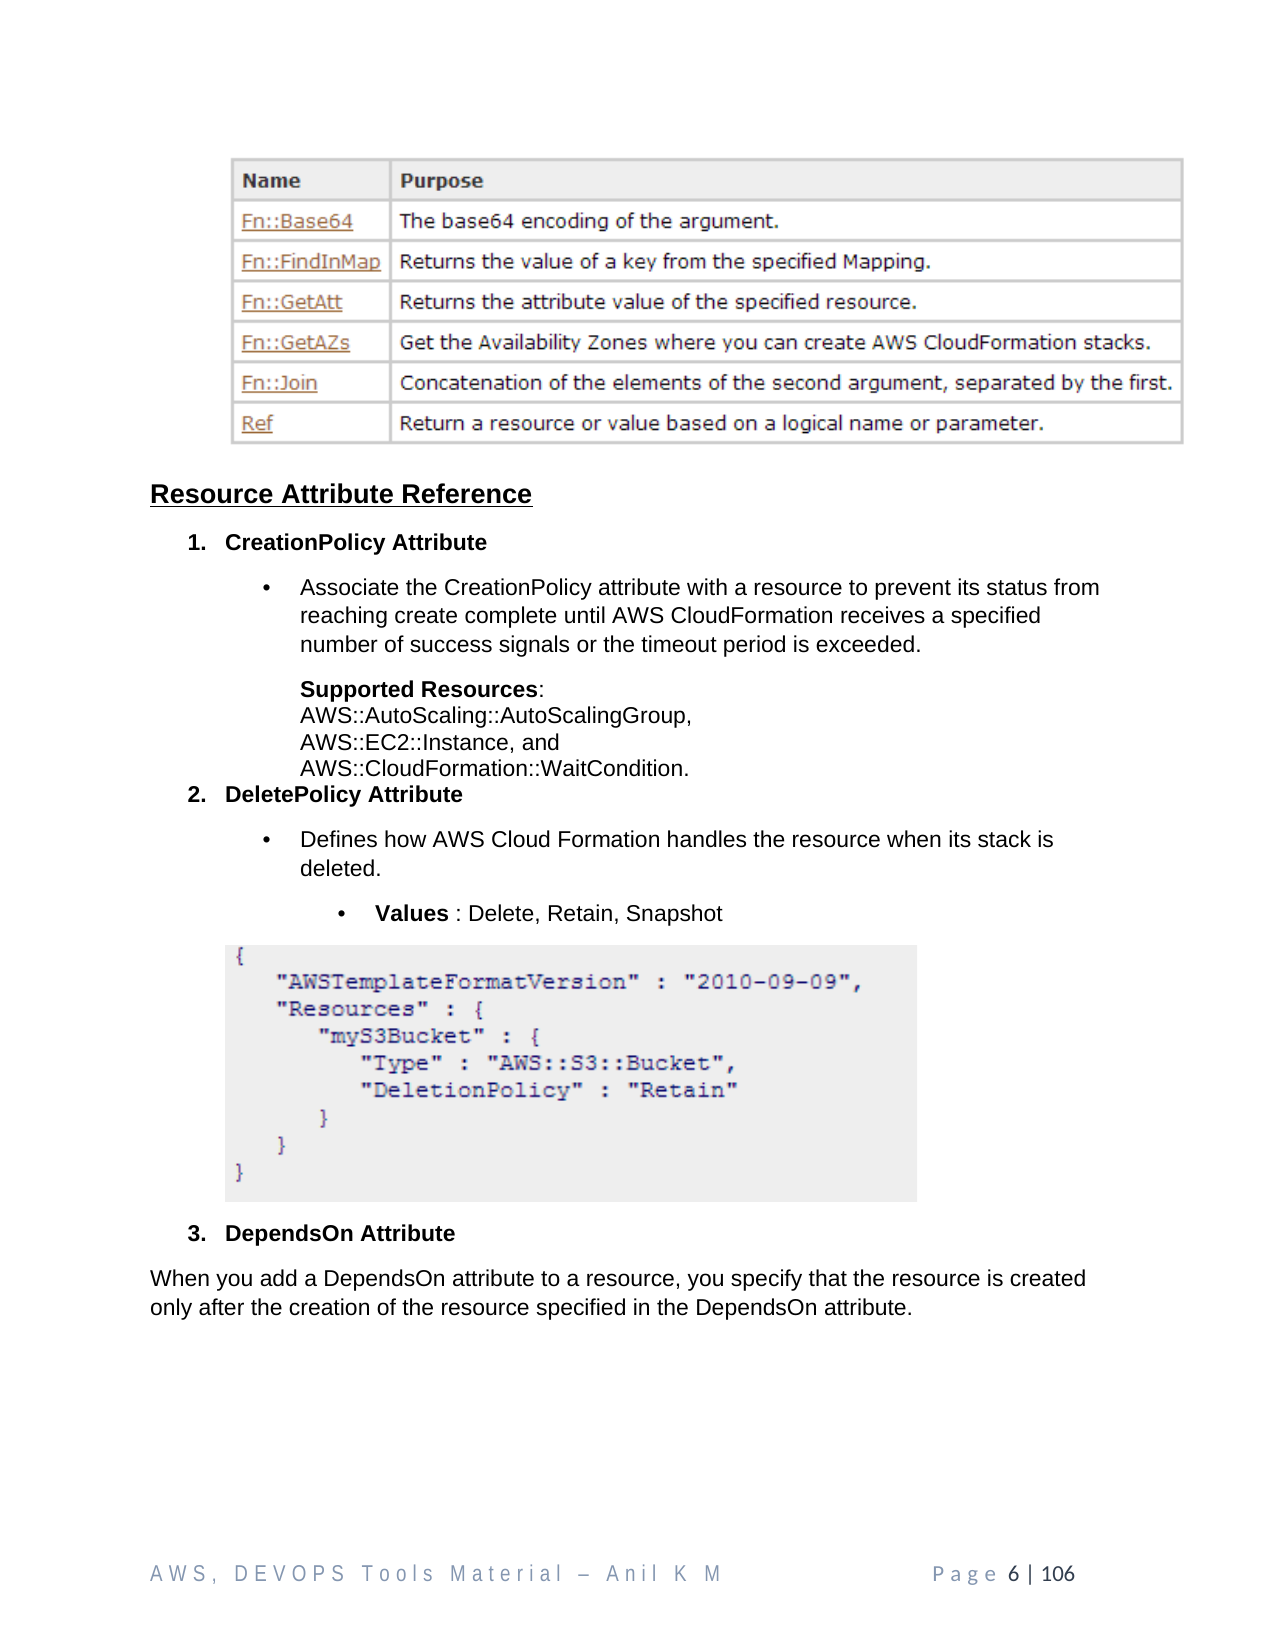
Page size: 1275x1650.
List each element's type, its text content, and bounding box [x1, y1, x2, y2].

list Defines how AWS Cloud Formation handles the resource when its stack is deleted. [262, 826, 1125, 881]
text AWS::EC2::Instance, and [225, 728, 1125, 755]
text Resource Attribute Reference [150, 478, 1125, 509]
text Supported Resources: [225, 676, 1125, 702]
text AWS::CloudFormation::WaitCondition. [225, 755, 1125, 781]
list Associate the CreationPolicy attribute with a resource to prevent its status from reaching create complete until AWS CloudFormation receives a specified number of success signals or the timeout period is exceeded. [262, 574, 1125, 657]
list DeletePolicy Attribute [187, 781, 1125, 808]
list Values : Delete, Retain, Snapshot [337, 900, 1125, 926]
list CreationPolicy Attribute [187, 529, 1125, 555]
list DependsOn Attribute [187, 1220, 1125, 1246]
text When you add a DependsOn attribute to a resource, you specify that the resource is created only after the creation of the resource specified in the DependsOn attribute. [150, 1265, 1125, 1320]
text AWS::AutoScaling::AutoScalingGroup, [225, 702, 1125, 728]
picture [225, 945, 918, 1202]
picture [225, 150, 1200, 460]
